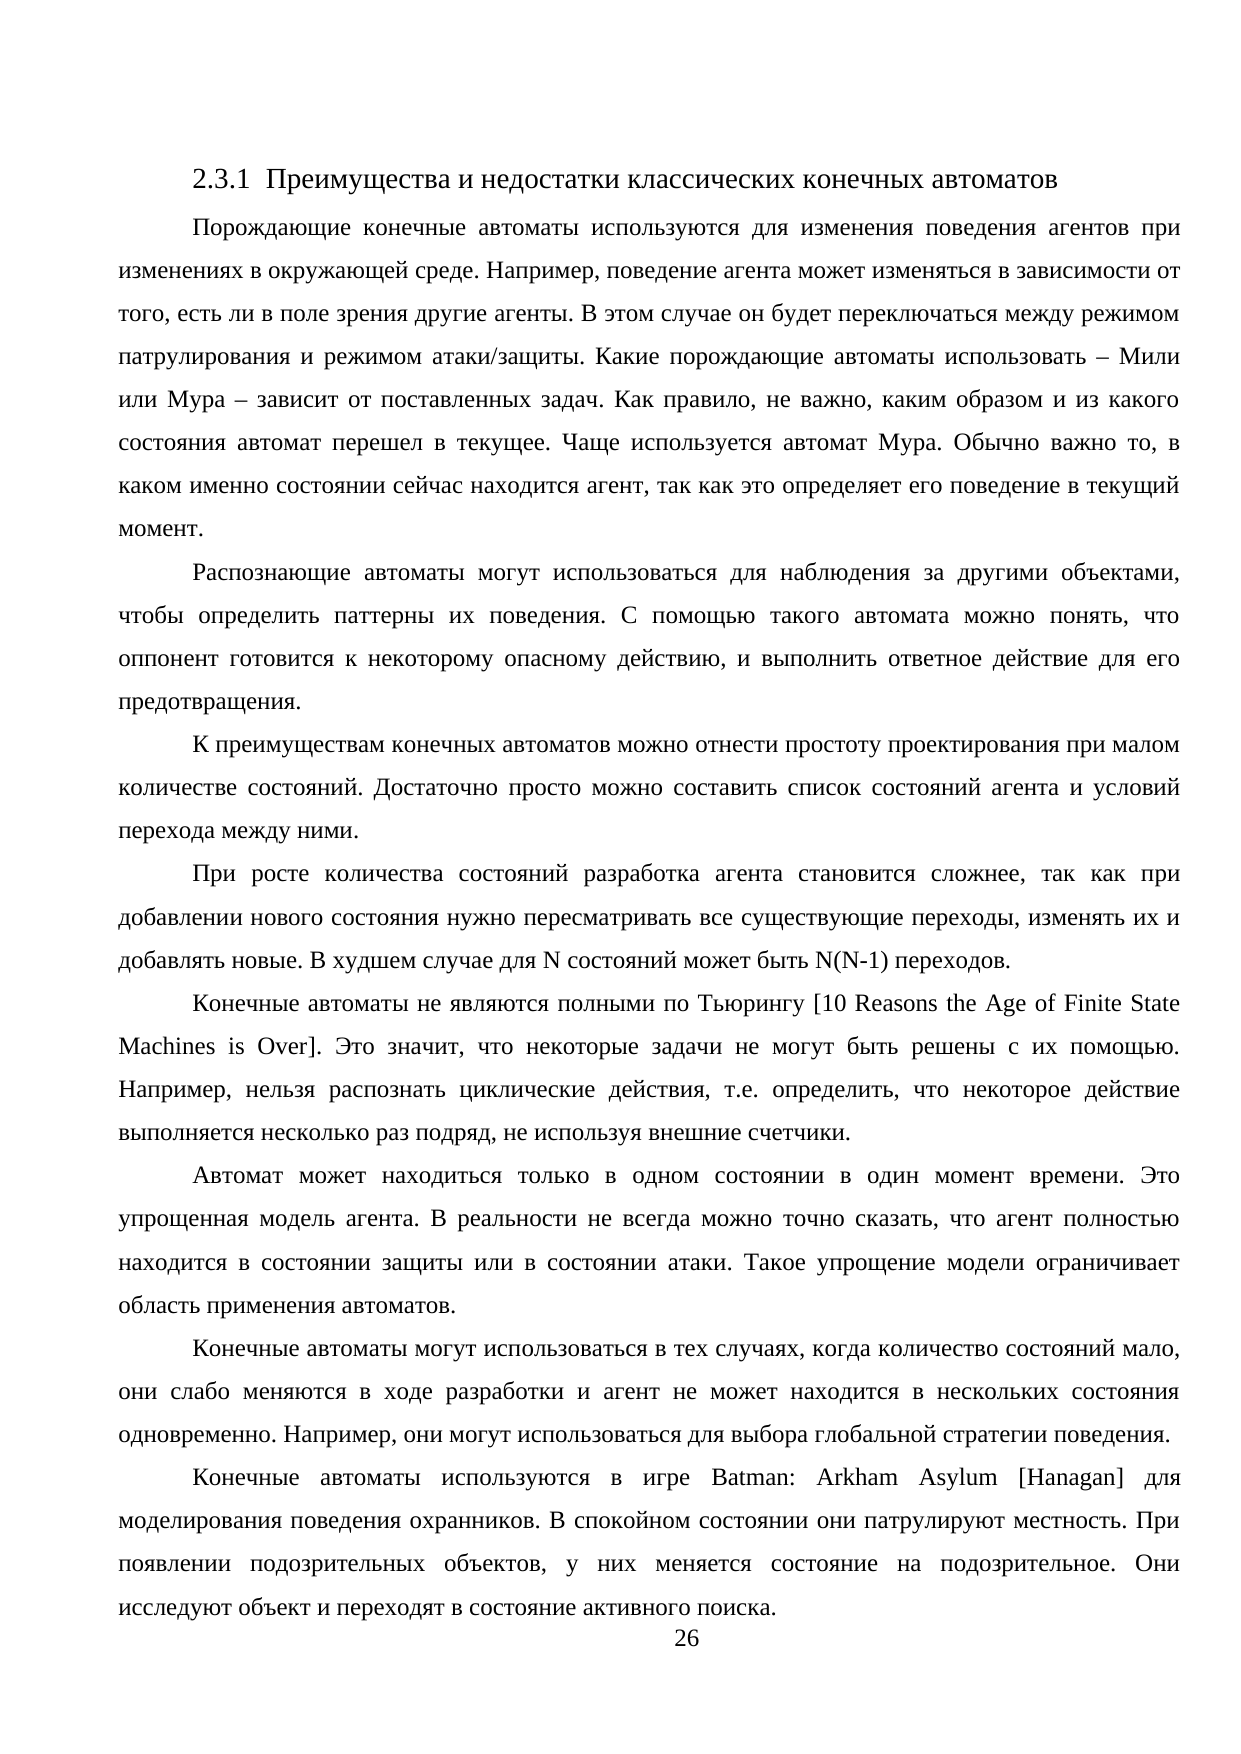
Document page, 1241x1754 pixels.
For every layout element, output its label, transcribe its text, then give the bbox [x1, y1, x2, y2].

text К преимуществам конечных автоматов можно отнести простоту проектирования при малом количестве состояний. Достаточно просто можно составить список состояний агента и условий перехода между ними. [118, 729, 1181, 844]
text Порождающие конечные автоматы используются для изменения поведения агентов при изменениях в окружающей среде. Например, поведение агента может изменяться в зависимости от того, есть ли в поле зрения другие агенты. В этом случае он будет переключаться между режимом патрулирования и режимом атаки/защиты. Какие порождающие автоматы использовать – Мили или Мура – зависит от поставленных задач. Как правило, не важно, каким образом и из какого состояния автомат перешел в текущее. Чаще используется автомат Мура. Обычно важно то, в каком именно состоянии сейчас находится агент, так как это определяет его поведение в текущий момент. [118, 212, 1181, 542]
text Распознающие автоматы могут использоваться для наблюдения за другими объектами, чтобы определить паттерны их поведения. С помощью такого автомата можно понять, что оппонент готовится к некоторому опасному действию, и выполнить ответное действие для его предотвращения. [118, 557, 1181, 715]
text Конечные автоматы используются в игре Batman: Arkham Asylum [Hanagan] для моделирования поведения охранников. В спокойном состоянии они патрулируют местность. При появлении подозрительных объектов, у них меняется состояние на подозрительное. Они исследуют объект и переходят в состояние активного поиска. [118, 1462, 1181, 1620]
text Конечные автоматы могут использоваться в тех случаях, когда количество состояний мало, они слабо меняются в ходе разработки и агент не может находится в нескольких состояния одновременно. Например, они могут использоваться для выбора глобальной стратегии поведения. [118, 1333, 1181, 1448]
text Конечные автоматы не являются полными по Тьюрингу [10 Reasons the Age of Finite State Machines is Over]. Это значит, что некоторые задачи не могут быть решены с их помощью. Например, нельзя распознать циклические действия, т.е. определить, что некоторое действие выполняется несколько раз подряд, не используя внешние счетчики. [118, 988, 1181, 1146]
text Автомат может находиться только в одном состоянии в один момент времени. Это упрощенная модель агента. В реальности не всегда можно точно сказать, что агент полностью находится в состоянии защиты или в состоянии атаки. Такое упрощение модели ограничивает область применения автоматов. [118, 1160, 1181, 1318]
subtitle Преимущества и недостатки классических конечных автоматов [118, 161, 1181, 195]
text При росте количества состояний разработка агента становится сложнее, так как при добавлении нового состояния нужно пересматривать все существующие переходы, изменять их и добавлять новые. В худшем случае для N состояний может быть N(N-1) переходов. [118, 858, 1181, 973]
